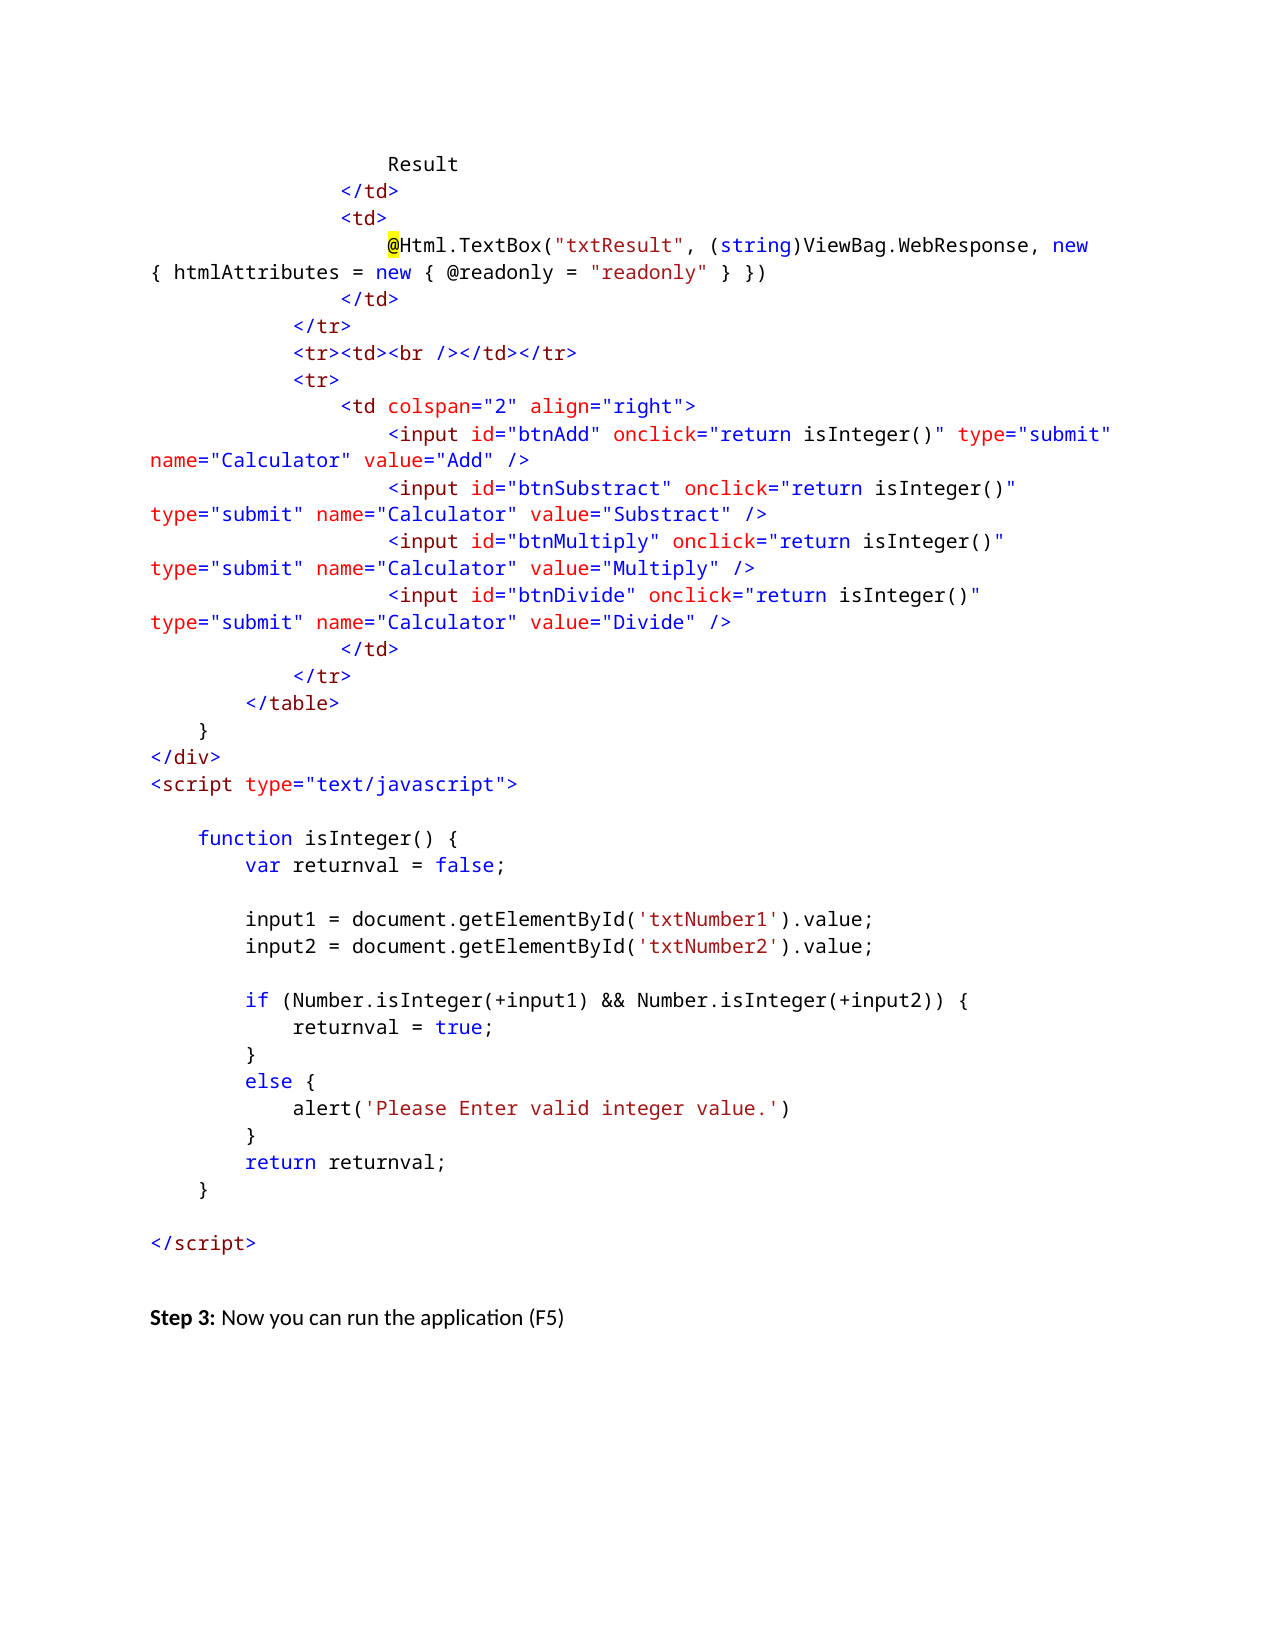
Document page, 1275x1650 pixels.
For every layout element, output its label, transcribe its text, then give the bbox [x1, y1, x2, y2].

text return returnval; [150, 1148, 1125, 1175]
text Step 3: Now you can run the application (F5) [150, 1303, 1125, 1331]
text Result [150, 150, 1125, 177]
text <td colspan="2" align="right"> [150, 393, 1125, 420]
text <input id="btnAdd" onclick="return isInteger()" type="submit" name="Calculator" value="Add" /> [150, 420, 1125, 474]
text </tr> [150, 663, 1125, 689]
text <td> [150, 204, 1125, 231]
text if (Number.isInteger(+input1) && Number.isInteger(+input2)) { [150, 986, 1125, 1013]
text } [150, 717, 1125, 743]
text </script> [150, 1229, 1125, 1256]
text } [150, 1121, 1125, 1148]
text input1 = document.getElementById('txtNumber1').value; [150, 905, 1125, 932]
text <input id="btnSubstract" onclick="return isInteger()" type="submit" name="Calculator" value="Substract" /> [150, 474, 1125, 528]
text </tr> [150, 312, 1125, 339]
text </div> [150, 743, 1125, 771]
text </table> [150, 689, 1125, 717]
text <tr> [150, 366, 1125, 393]
text else { [150, 1067, 1125, 1094]
text <input id="btnMultiply" onclick="return isInteger()" type="submit" name="Calculator" value="Multiply" /> [150, 528, 1125, 582]
text input2 = document.getElementById('txtNumber2').value; [150, 932, 1125, 959]
text var returnval = false; [150, 851, 1125, 878]
text returnval = true; [150, 1013, 1125, 1040]
text <input id="btnDivide" onclick="return isInteger()" type="submit" name="Calculator" value="Divide" /> [150, 582, 1125, 636]
text alert('Please Enter valid integer value.') [150, 1094, 1125, 1121]
text @Html.TextBox("txtResult", (string)ViewBag.WebResponse, new { htmlAttributes = new { @readonly = "readonly" } }) [150, 231, 1125, 285]
text <tr><td><br /></td></tr> [150, 339, 1125, 366]
text } [150, 1175, 1125, 1202]
text </td> [150, 177, 1125, 204]
text <script type="text/javascript"> [150, 771, 1125, 797]
text </td> [150, 636, 1125, 663]
text } [150, 1040, 1125, 1067]
text function isInteger() { [150, 824, 1125, 851]
text </td> [150, 285, 1125, 312]
